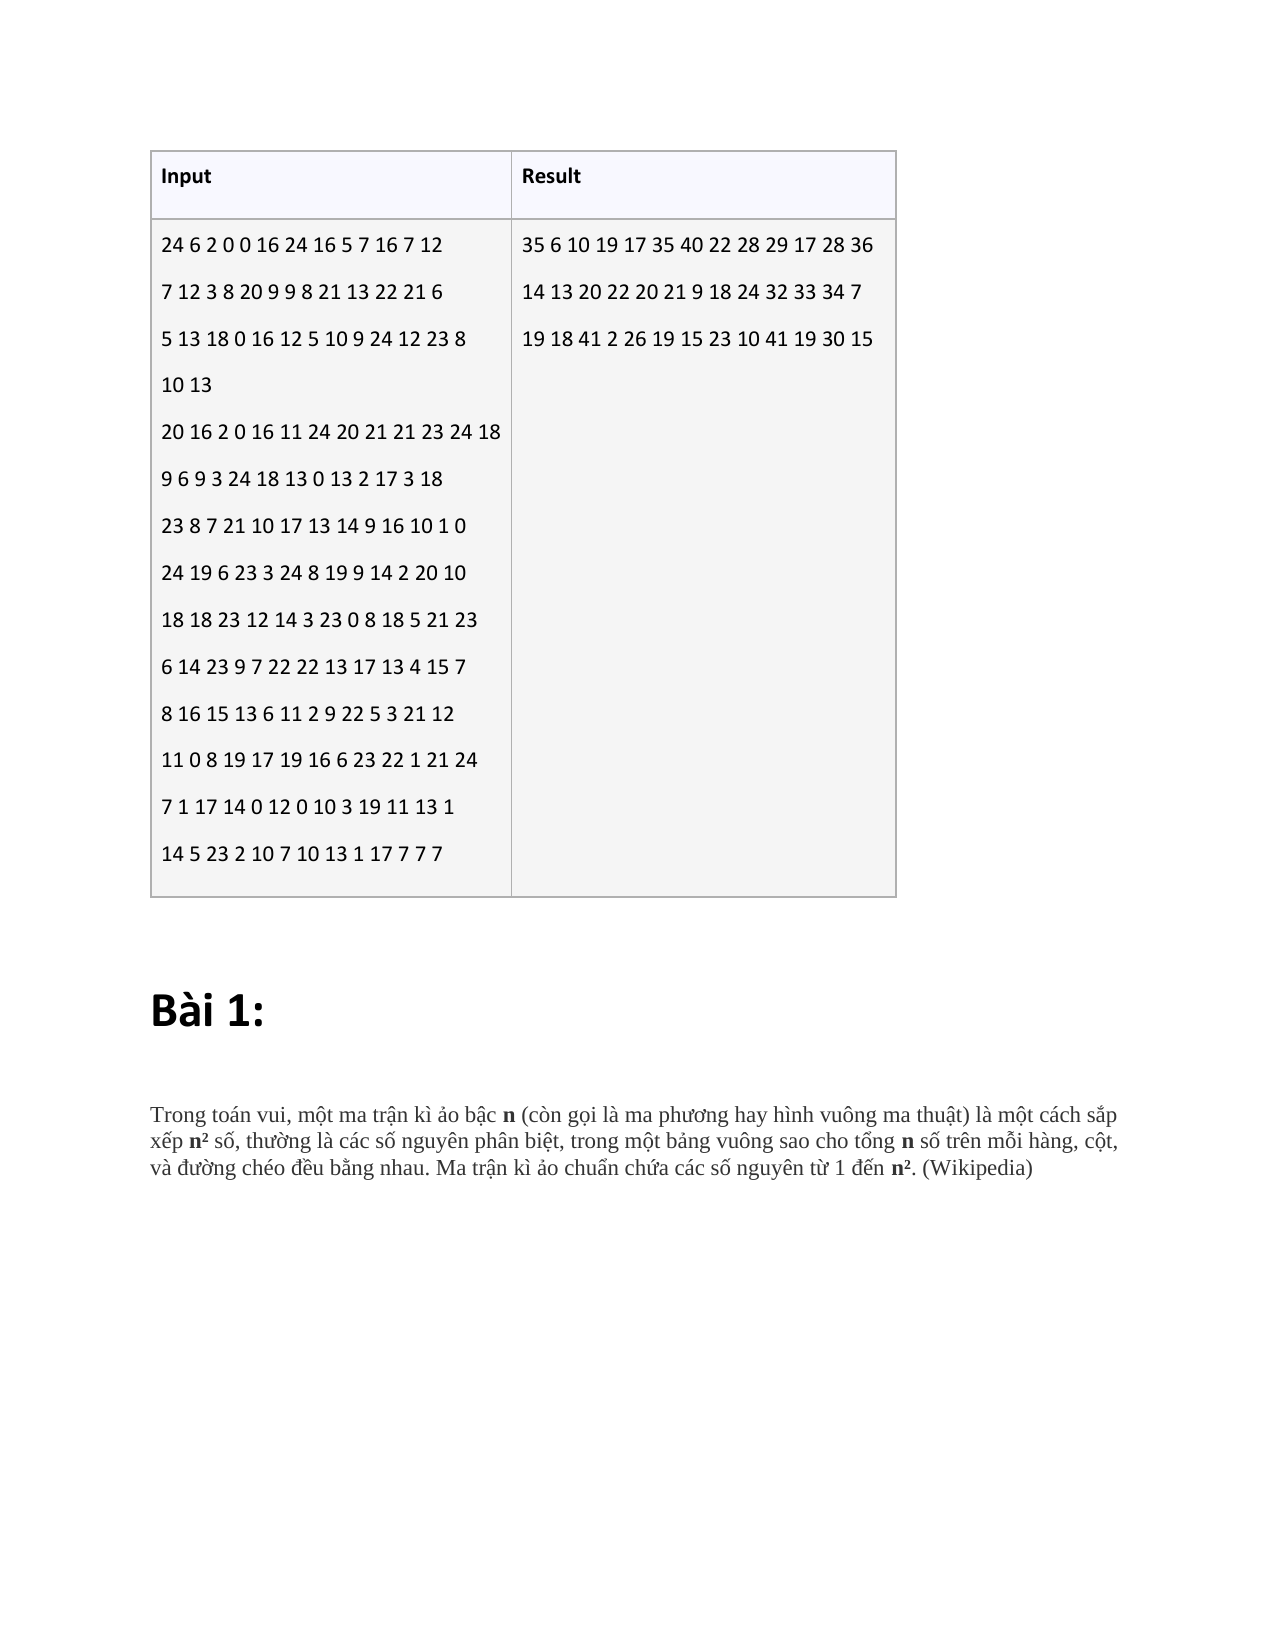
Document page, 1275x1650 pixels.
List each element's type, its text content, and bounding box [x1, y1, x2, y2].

subtitle Bài 1: [150, 978, 1125, 1039]
table_header Input [152, 152, 511, 218]
text Trong toán vui, một ma trận kì ảo bậc n (còn gọi là ma phương hay hình vuông ma thuật) là một cách sắp xếp n² số, thường là các số nguyên phân biệt, trong một bảng vuông sao cho tổng n số trên mỗi hàng, cột, và đường chéo đều bằng nhau. Ma trận kì ảo chuẩn chứa các số nguyên từ 1 đến n². (Wikipedia) [150, 1101, 1125, 1180]
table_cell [152, 220, 511, 896]
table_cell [512, 220, 895, 896]
table_header Result [512, 152, 895, 218]
